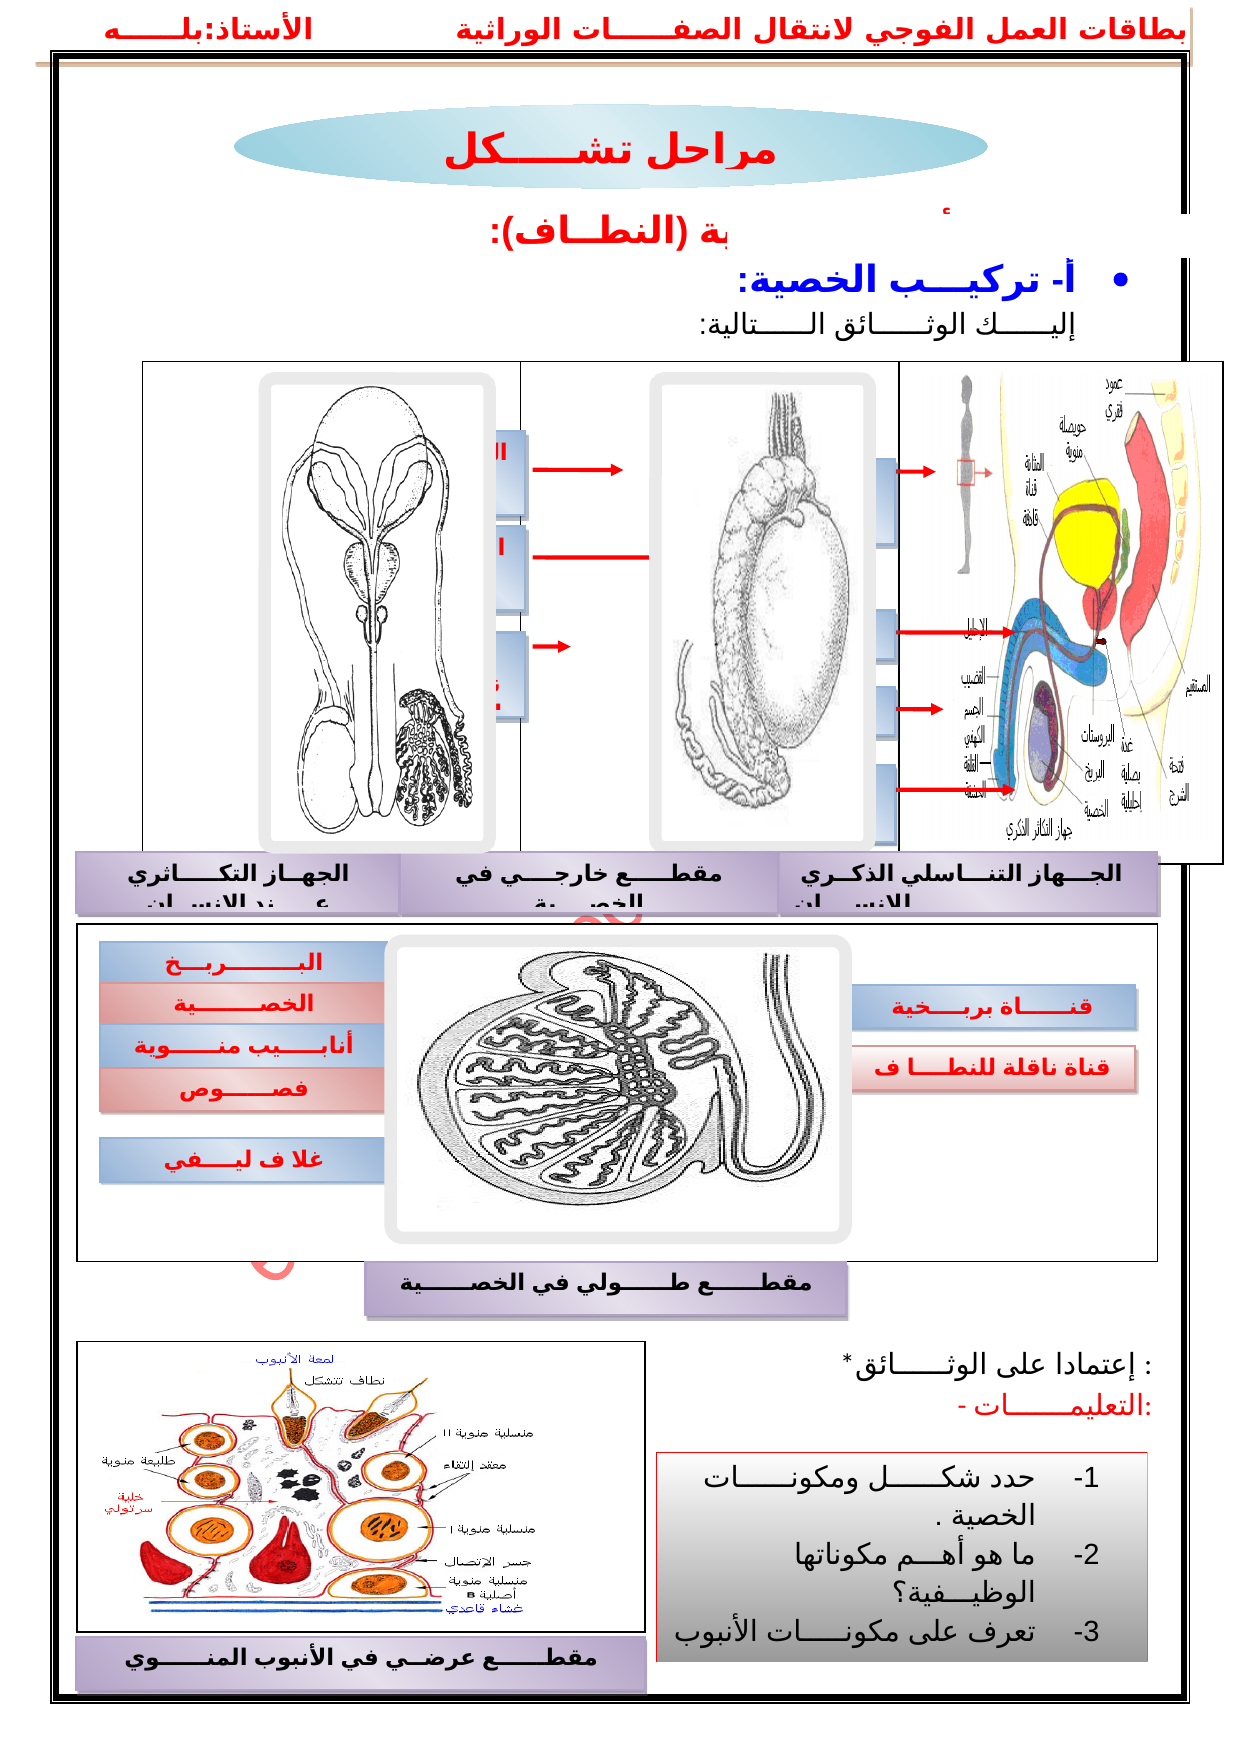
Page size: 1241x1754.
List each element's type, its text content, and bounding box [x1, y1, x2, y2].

picture [918, 372, 1213, 841]
list إليــــــك الوثــــــائق الــــــتالية: [147, 307, 1077, 341]
text *إعتمادا على الوثــــــائق : [646, 1346, 1152, 1382]
picture [662, 385, 863, 841]
picture [92, 1348, 619, 1625]
list إنتاج الأمشاج الذكرية (النطــاف): [147, 208, 943, 251]
text - التعليمـــــــات: [646, 1387, 1152, 1423]
picture [271, 385, 483, 841]
picture [397, 948, 839, 1231]
list أ- تركيـــب الخصية: [147, 257, 1114, 301]
